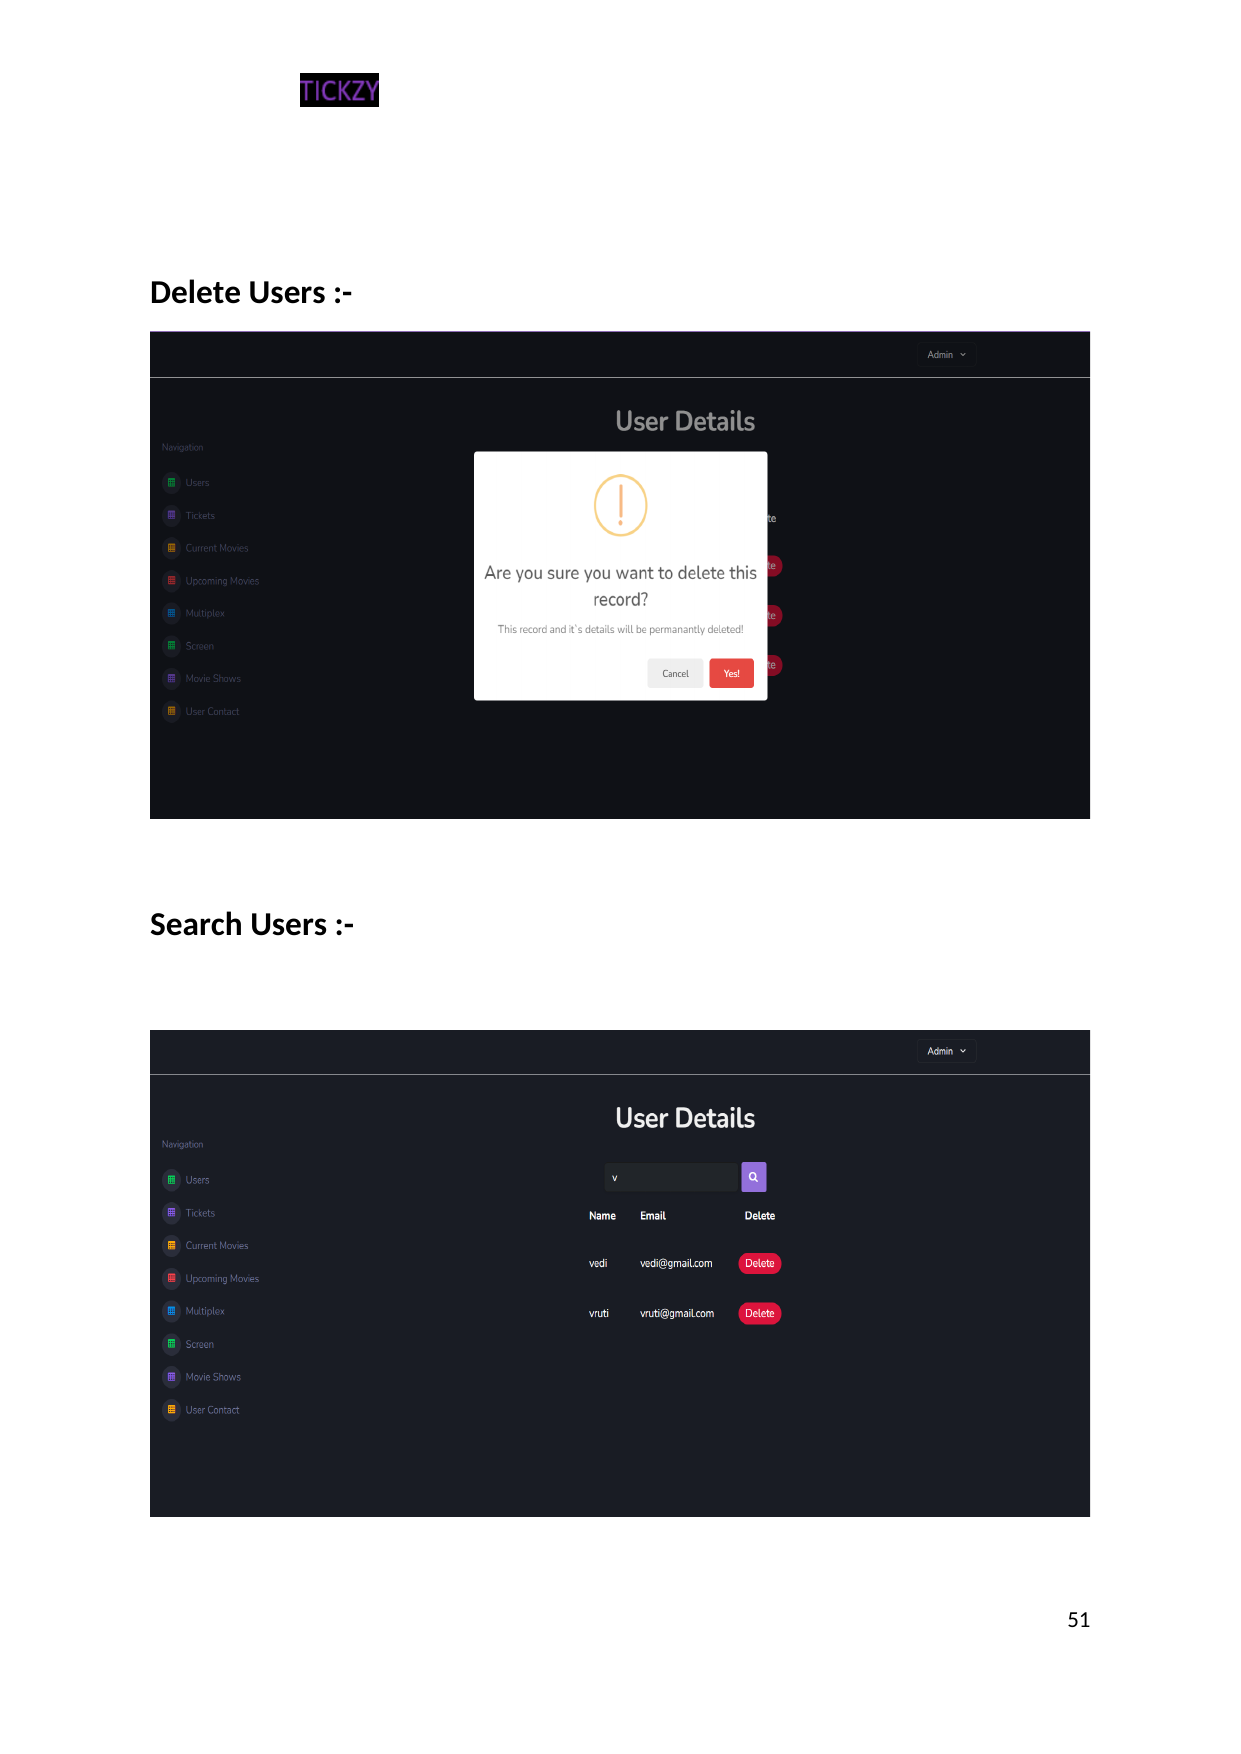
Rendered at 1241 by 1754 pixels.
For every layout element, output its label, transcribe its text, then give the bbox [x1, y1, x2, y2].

picture [150, 1030, 1091, 1517]
text Search Users :- [150, 903, 1090, 944]
picture [300, 73, 379, 107]
picture [150, 331, 1091, 819]
text Delete Users :- [150, 271, 1090, 312]
